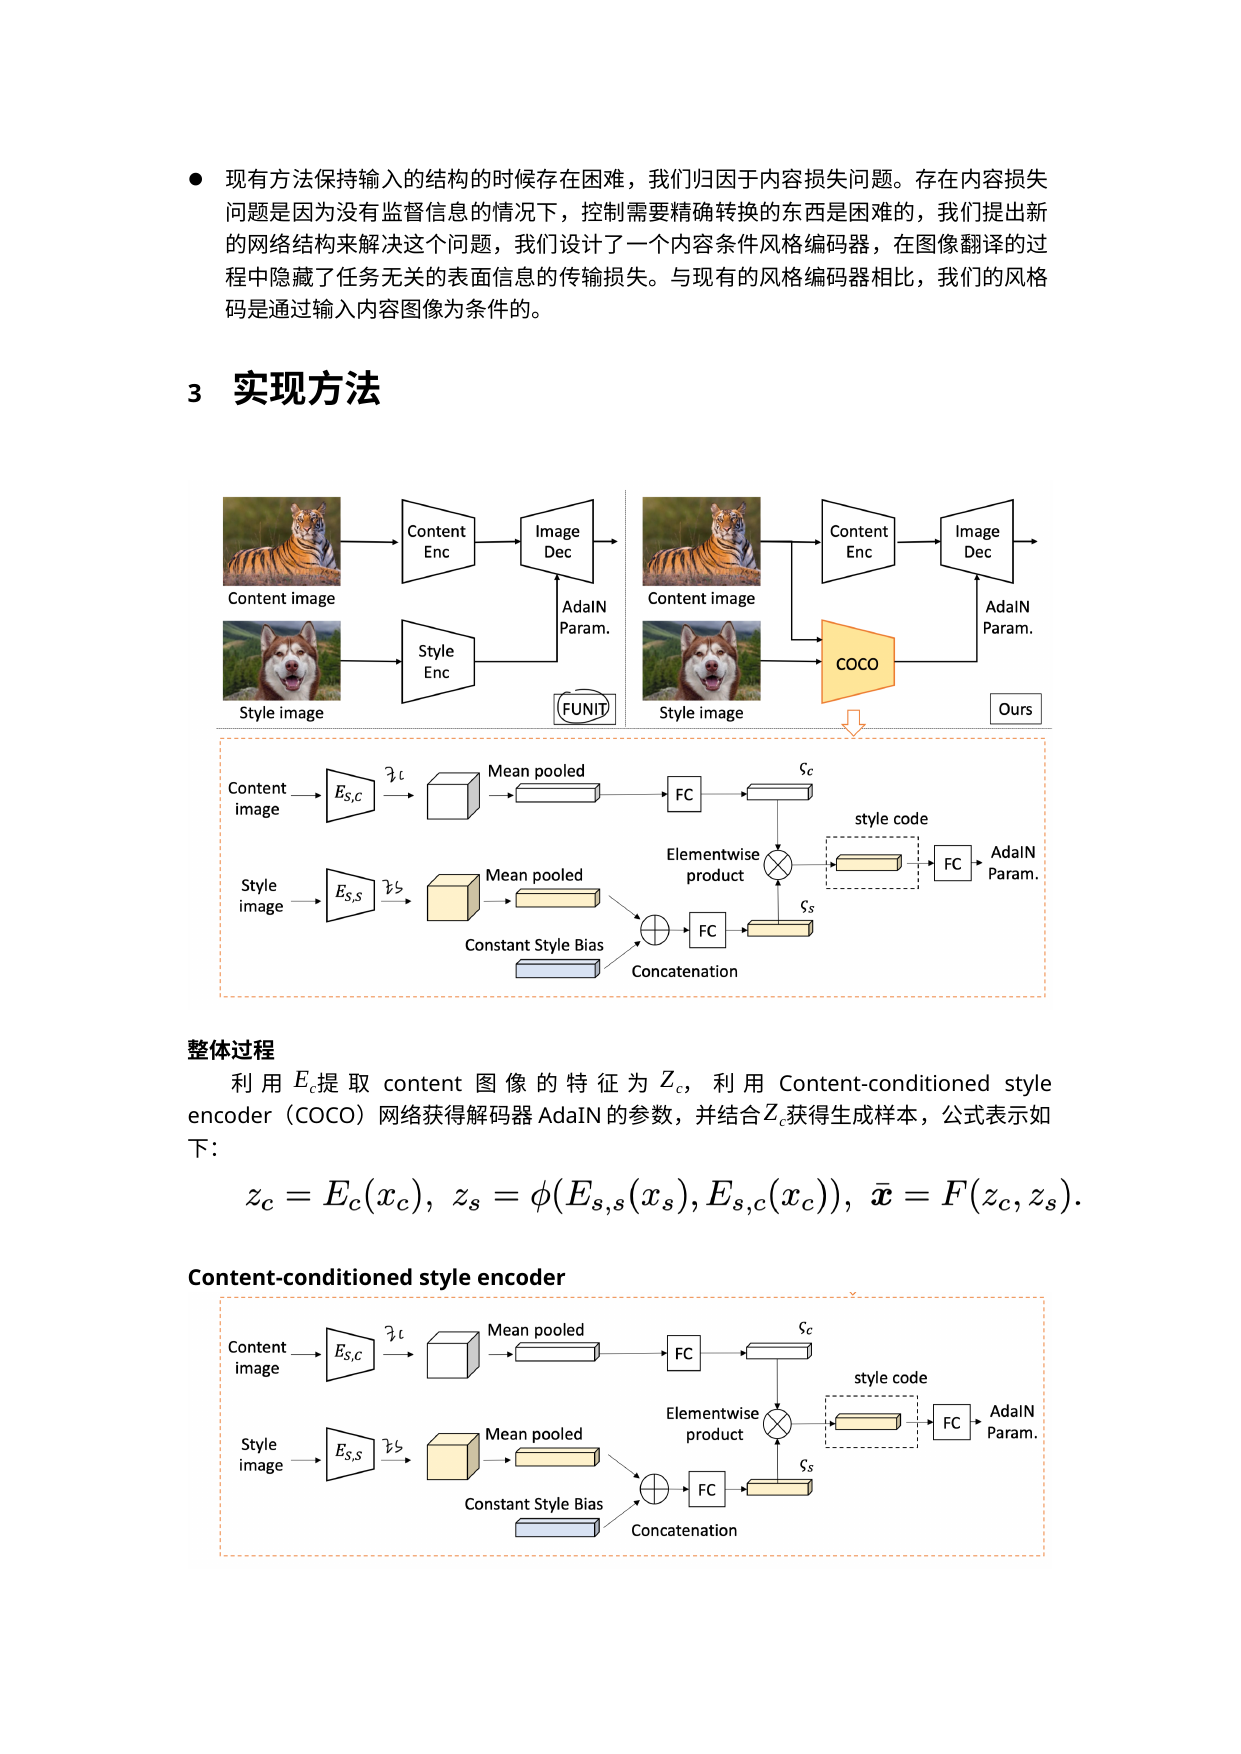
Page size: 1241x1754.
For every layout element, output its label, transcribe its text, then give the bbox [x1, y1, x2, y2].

list 现有方法保持输入的结构的时候存在困难，我们归因于内容损失问题。存在内容损失问题是因为没有监督信息的情况下，控制需要精确转换的东西是困难的，我们提出新的网络结构来解决这个问题，我们设计了一个内容条件风格编码器，在图像翻译的过程中隐藏了任务无关的表面信息的传输损失。与现有的风格编码器相比，我们的风格码是通过输入内容图像为条件的。 [187, 162, 1053, 324]
subtitle 实现方法 [187, 354, 1053, 419]
picture [187, 480, 1053, 1010]
picture [187, 1292, 1053, 1569]
text 利用提取content图像的特征为，利用Content-conditioned style encoder（COCO）网络获得解码器AdaIN的参数，并结合获得生成样本，公式表示如下： [187, 1065, 1053, 1163]
picture [231, 1162, 1096, 1235]
text Content-conditioned style encoder [187, 1260, 1053, 1292]
text 整体过程 [187, 1033, 1053, 1065]
